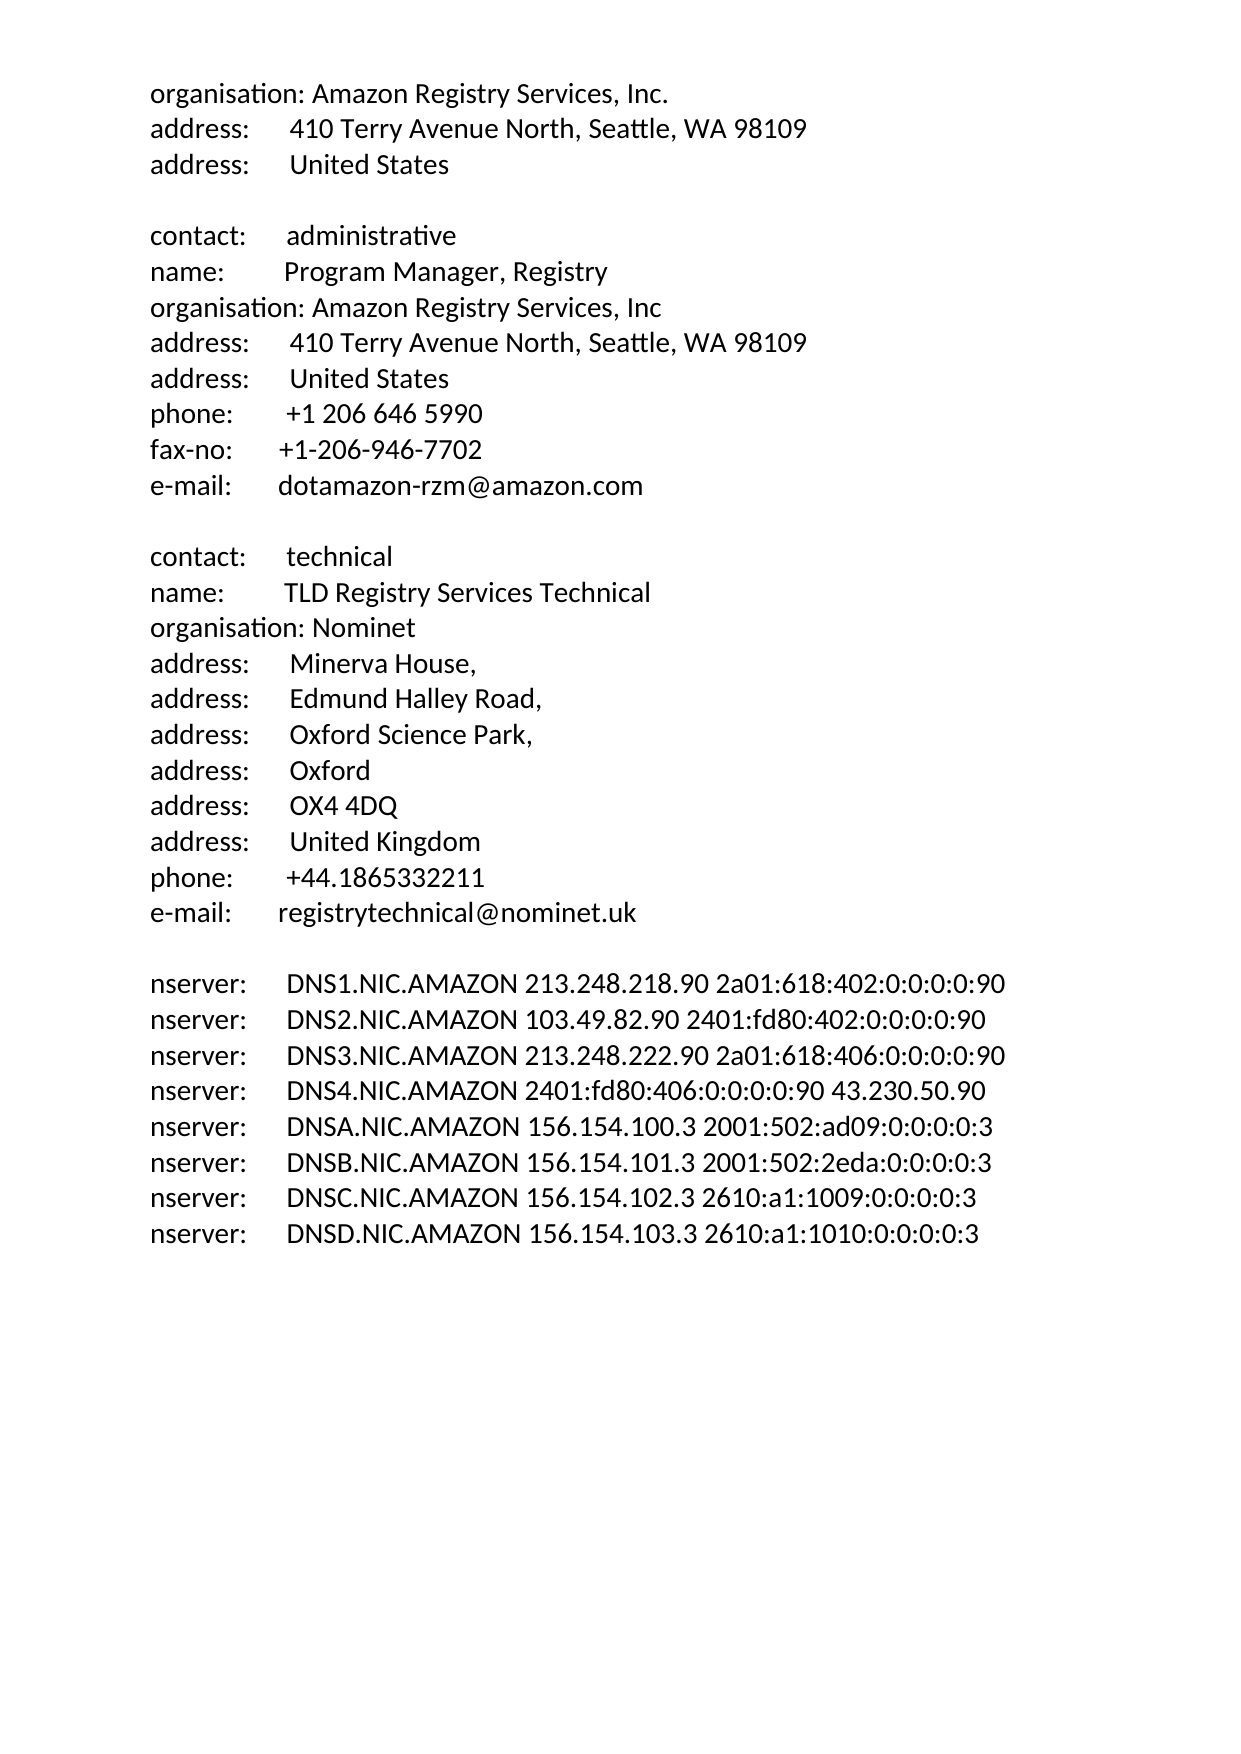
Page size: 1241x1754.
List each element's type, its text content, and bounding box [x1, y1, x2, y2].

list name: TLD Registry Services Technical [150, 574, 1165, 609]
list contact: administrative [150, 217, 1165, 253]
list nserver: DNSA.NIC.AMAZON 156.154.100.3 2001:502:ad09:0:0:0:0:3 [150, 1108, 1165, 1144]
list address: United States [150, 360, 1165, 396]
list nserver: DNSC.NIC.AMAZON 156.154.102.3 2610:a1:1009:0:0:0:0:3 [150, 1179, 1165, 1215]
list address: 410 Terry Avenue North, Seattle, WA 98109 [150, 324, 1165, 360]
list address: Oxford [150, 752, 1165, 787]
list name: Program Manager, Registry [150, 253, 1165, 289]
list fax-no: +1-206-946-7702 [150, 431, 1165, 467]
list organisation: Nominet [150, 609, 1165, 645]
list e-mail: dotamazon-rzm@amazon.com [150, 467, 1165, 502]
list address: United Kingdom [150, 823, 1165, 859]
list nserver: DNSD.NIC.AMAZON 156.154.103.3 2610:a1:1010:0:0:0:0:3 [150, 1215, 1165, 1251]
list address: Minerva House, [150, 645, 1165, 681]
list address: Oxford Science Park, [150, 716, 1165, 752]
list nserver: DNSB.NIC.AMAZON 156.154.101.3 2001:502:2eda:0:0:0:0:3 [150, 1144, 1165, 1179]
list address: 410 Terry Avenue North, Seattle, WA 98109 [150, 111, 1165, 146]
list nserver: DNS4.NIC.AMAZON 2401:fd80:406:0:0:0:0:90 43.230.50.90 [150, 1072, 1165, 1108]
list address: OX4 4DQ [150, 787, 1165, 823]
list contact: technical [150, 538, 1165, 574]
list phone: +1 206 646 5990 [150, 396, 1165, 431]
list nserver: DNS2.NIC.AMAZON 103.49.82.90 2401:fd80:402:0:0:0:0:90 [150, 1001, 1165, 1037]
list organisation: Amazon Registry Services, Inc [150, 289, 1165, 324]
list address: United States [150, 146, 1165, 182]
list nserver: DNS1.NIC.AMAZON 213.248.218.90 2a01:618:402:0:0:0:0:90 [150, 966, 1165, 1001]
list nserver: DNS3.NIC.AMAZON 213.248.222.90 2a01:618:406:0:0:0:0:90 [150, 1037, 1165, 1072]
list e-mail: registrytechnical@nominet.uk [150, 894, 1165, 930]
list phone: +44.1865332211 [150, 859, 1165, 894]
list address: Edmund Halley Road, [150, 681, 1165, 716]
list organisation: Amazon Registry Services, Inc. [150, 75, 1165, 111]
